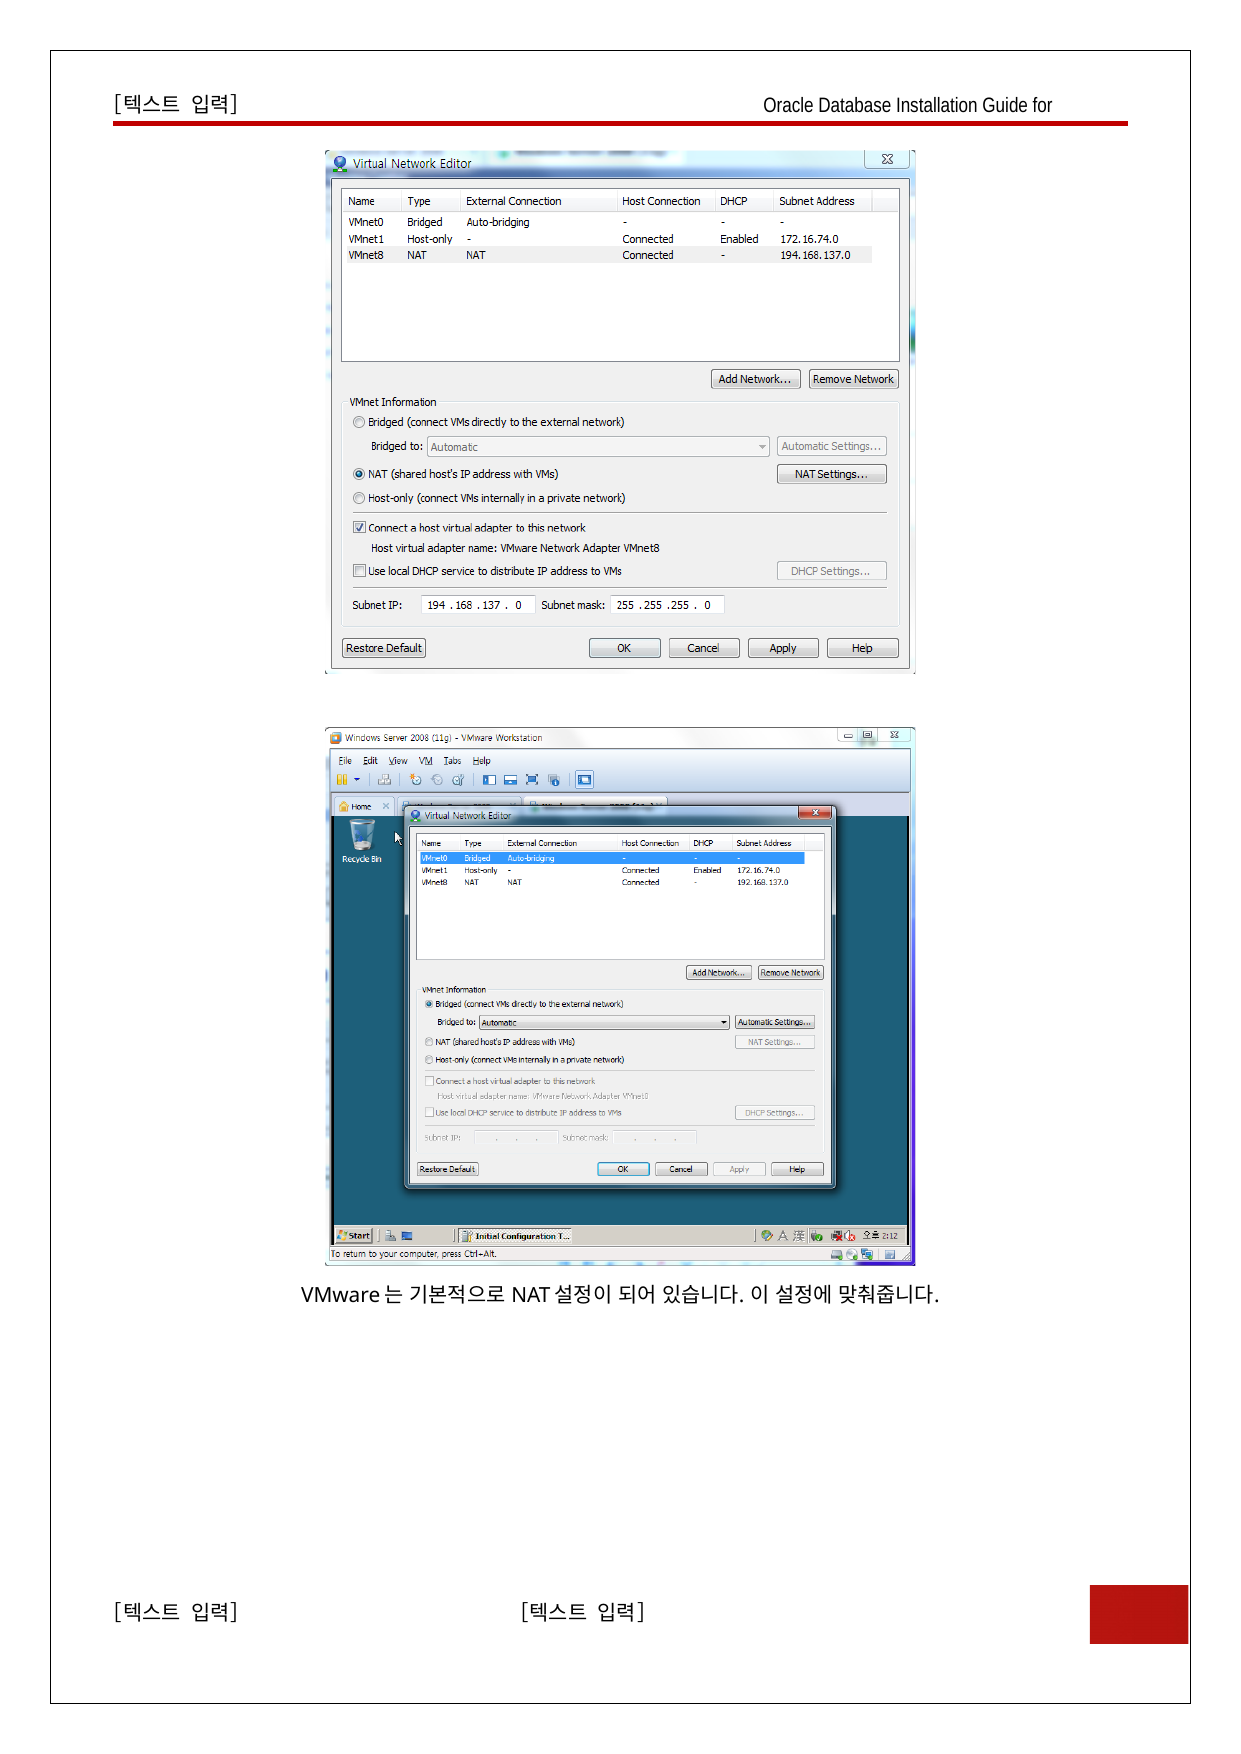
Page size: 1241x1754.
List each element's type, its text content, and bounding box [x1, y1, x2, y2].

picture [325, 150, 916, 1266]
text VMware는 기본적으로 NAT설정이 되어 있습니다. 이 설정에 맞춰줍니다. [112, 1278, 1128, 1309]
picture [1089, 1585, 1189, 1644]
